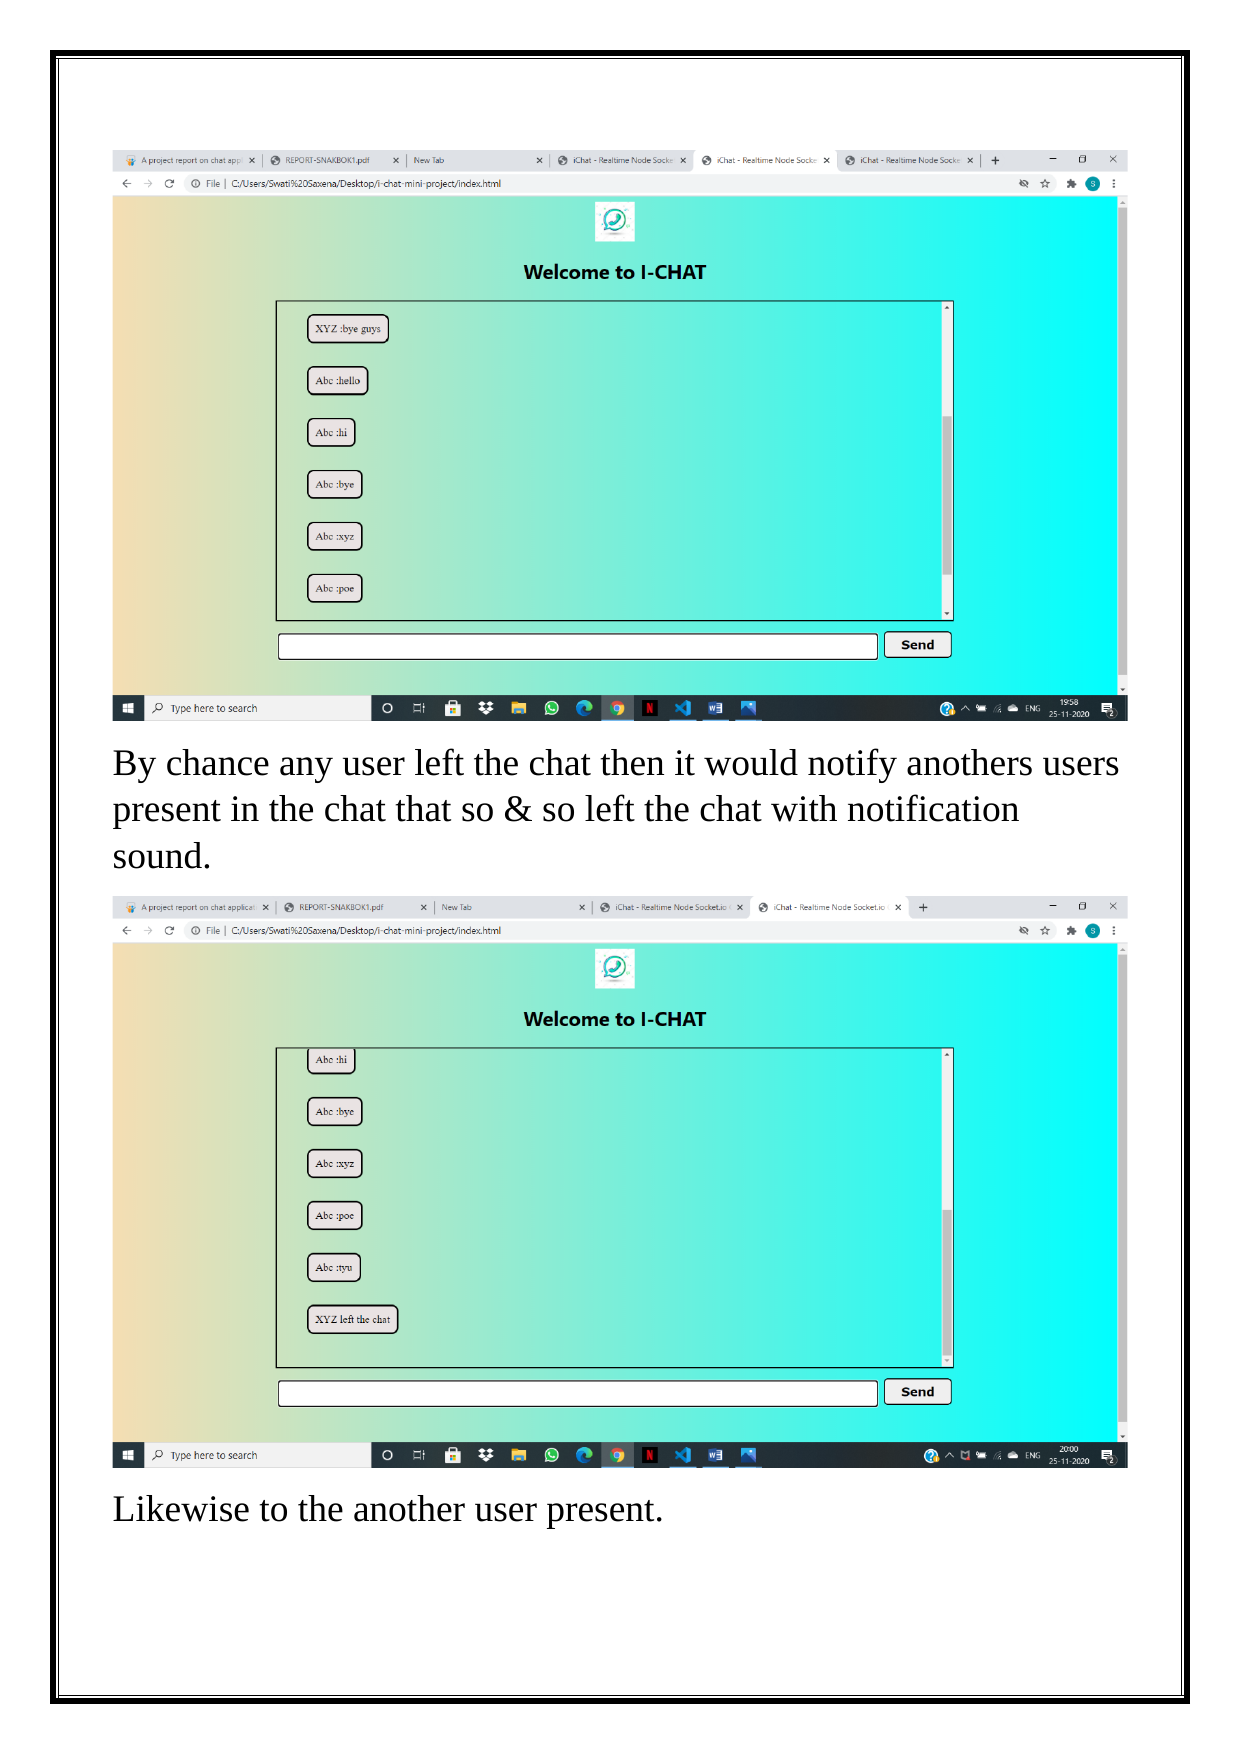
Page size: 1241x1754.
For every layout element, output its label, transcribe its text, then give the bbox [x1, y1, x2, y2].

text By chance any user left the chat then it would notify anothers users present in the chat that so & so left the chat with notification sound. [112, 740, 1128, 876]
text Likewise to the another user present. [112, 1486, 1128, 1529]
picture [112, 896, 1128, 1468]
picture [112, 150, 1128, 721]
